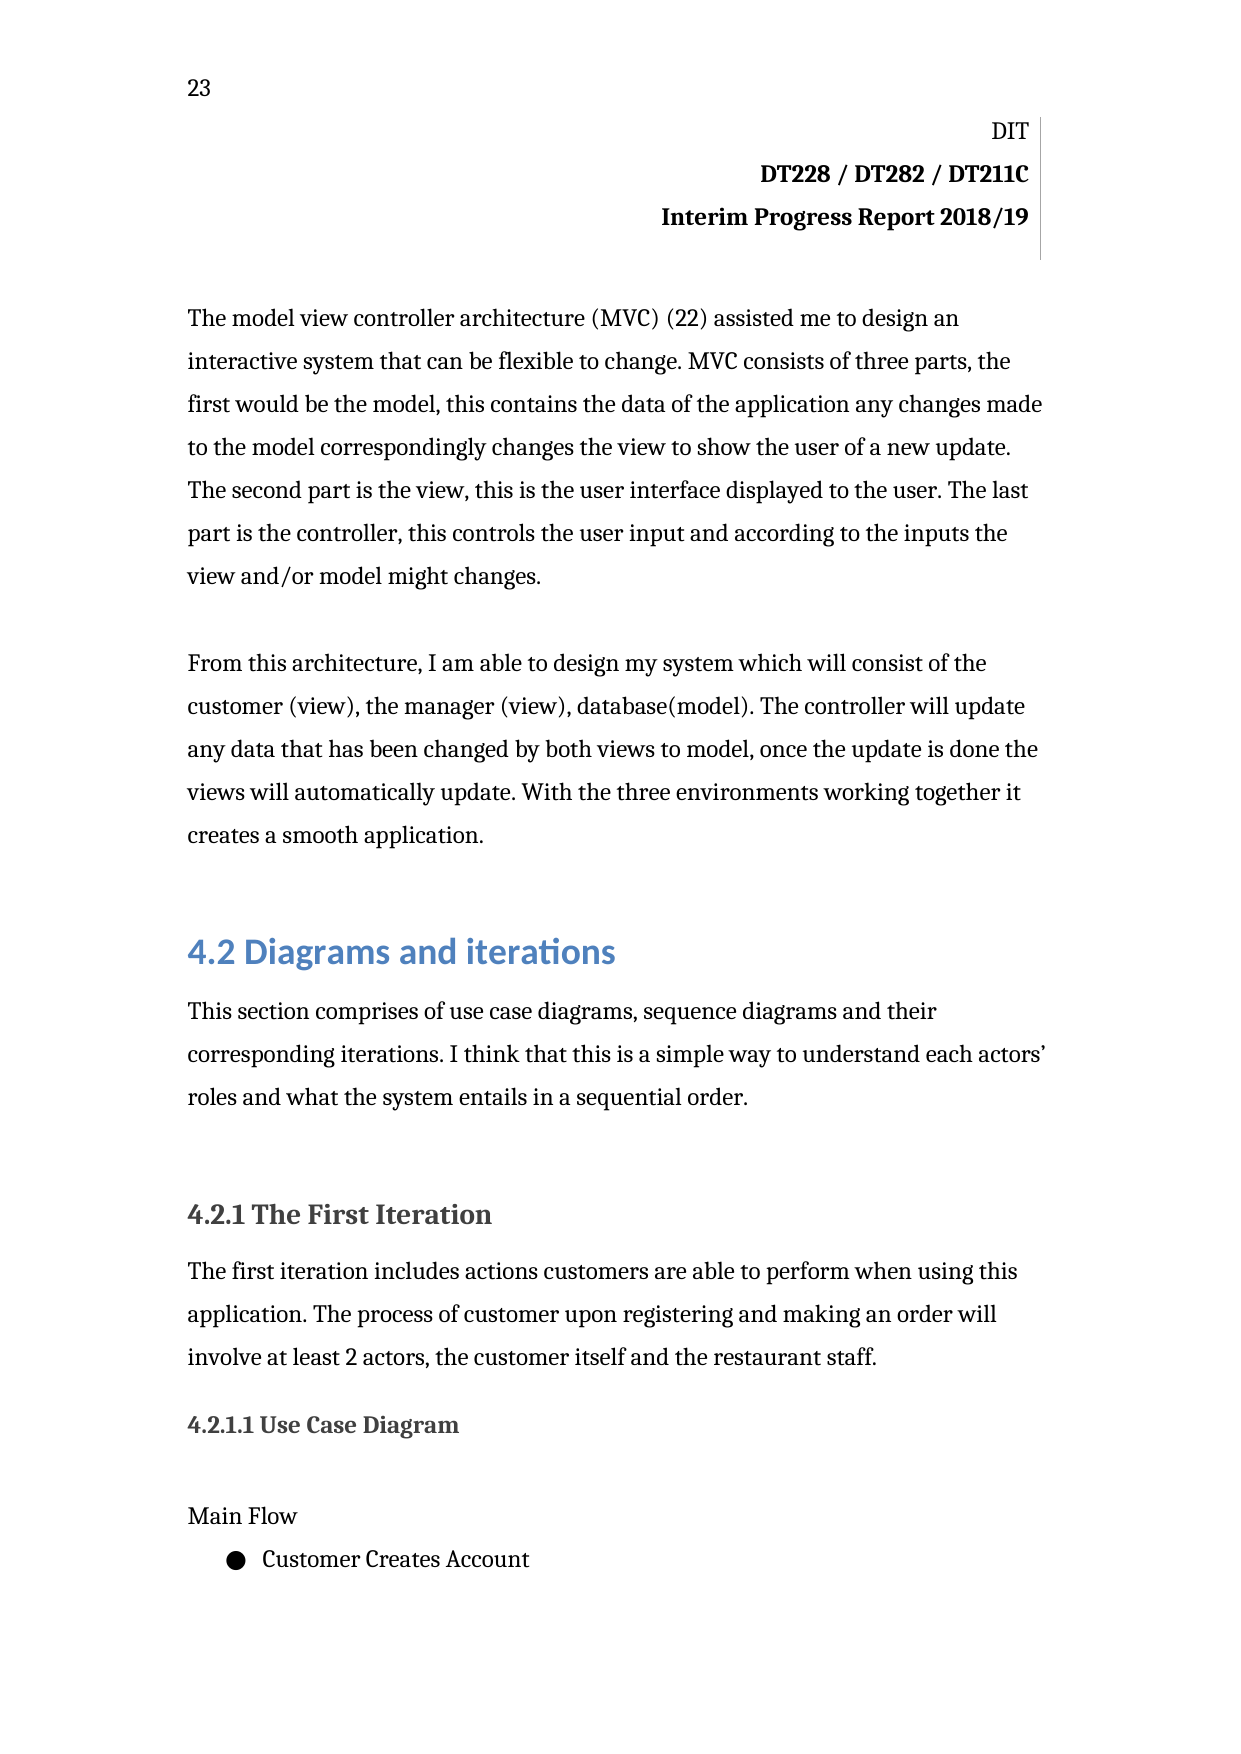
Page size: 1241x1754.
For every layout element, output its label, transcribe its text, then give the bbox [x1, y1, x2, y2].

text This section comprises of use case diagrams, sequence diagrams and their corresponding iterations. I think that this is a simple way to understand each actors’ roles and what the system entails in a sequential order. [187, 997, 1053, 1112]
subtitle 4.2 Diagrams and iterations [187, 928, 1053, 974]
subtitle 4.2.1 The First Iteration [187, 1198, 1053, 1232]
text Main Flow [187, 1502, 1053, 1531]
subtitle 4.2.1.1 Use Case Diagram [187, 1411, 1053, 1440]
text The model view controller architecture (MVC) assisted me to design an interactive system that can be flexible to change. MVC consists of three parts, the first would be the model, this contains the data of the application any changes made to the model correspondingly changes the view to show the user of a new update. The second part is the view, this is the user interface displayed to the user. The last part is the controller, this controls the user input and according to the inputs the view and/or model might changes. [187, 303, 1053, 591]
list Customer Creates Account [225, 1545, 1053, 1574]
text The first iteration includes actions customers are able to perform when using this application. The process of customer upon registering and making an order will involve at least 2 actors, the customer itself and the restaurant staff. [187, 1257, 1053, 1372]
text From this architecture, I am able to design my system which will consist of the customer (view), the manager (view), database(model). The controller will update any data that has been changed by both views to model, once the update is done the views will automatically update. With the three environments working together it creates a smooth application. [187, 648, 1053, 850]
